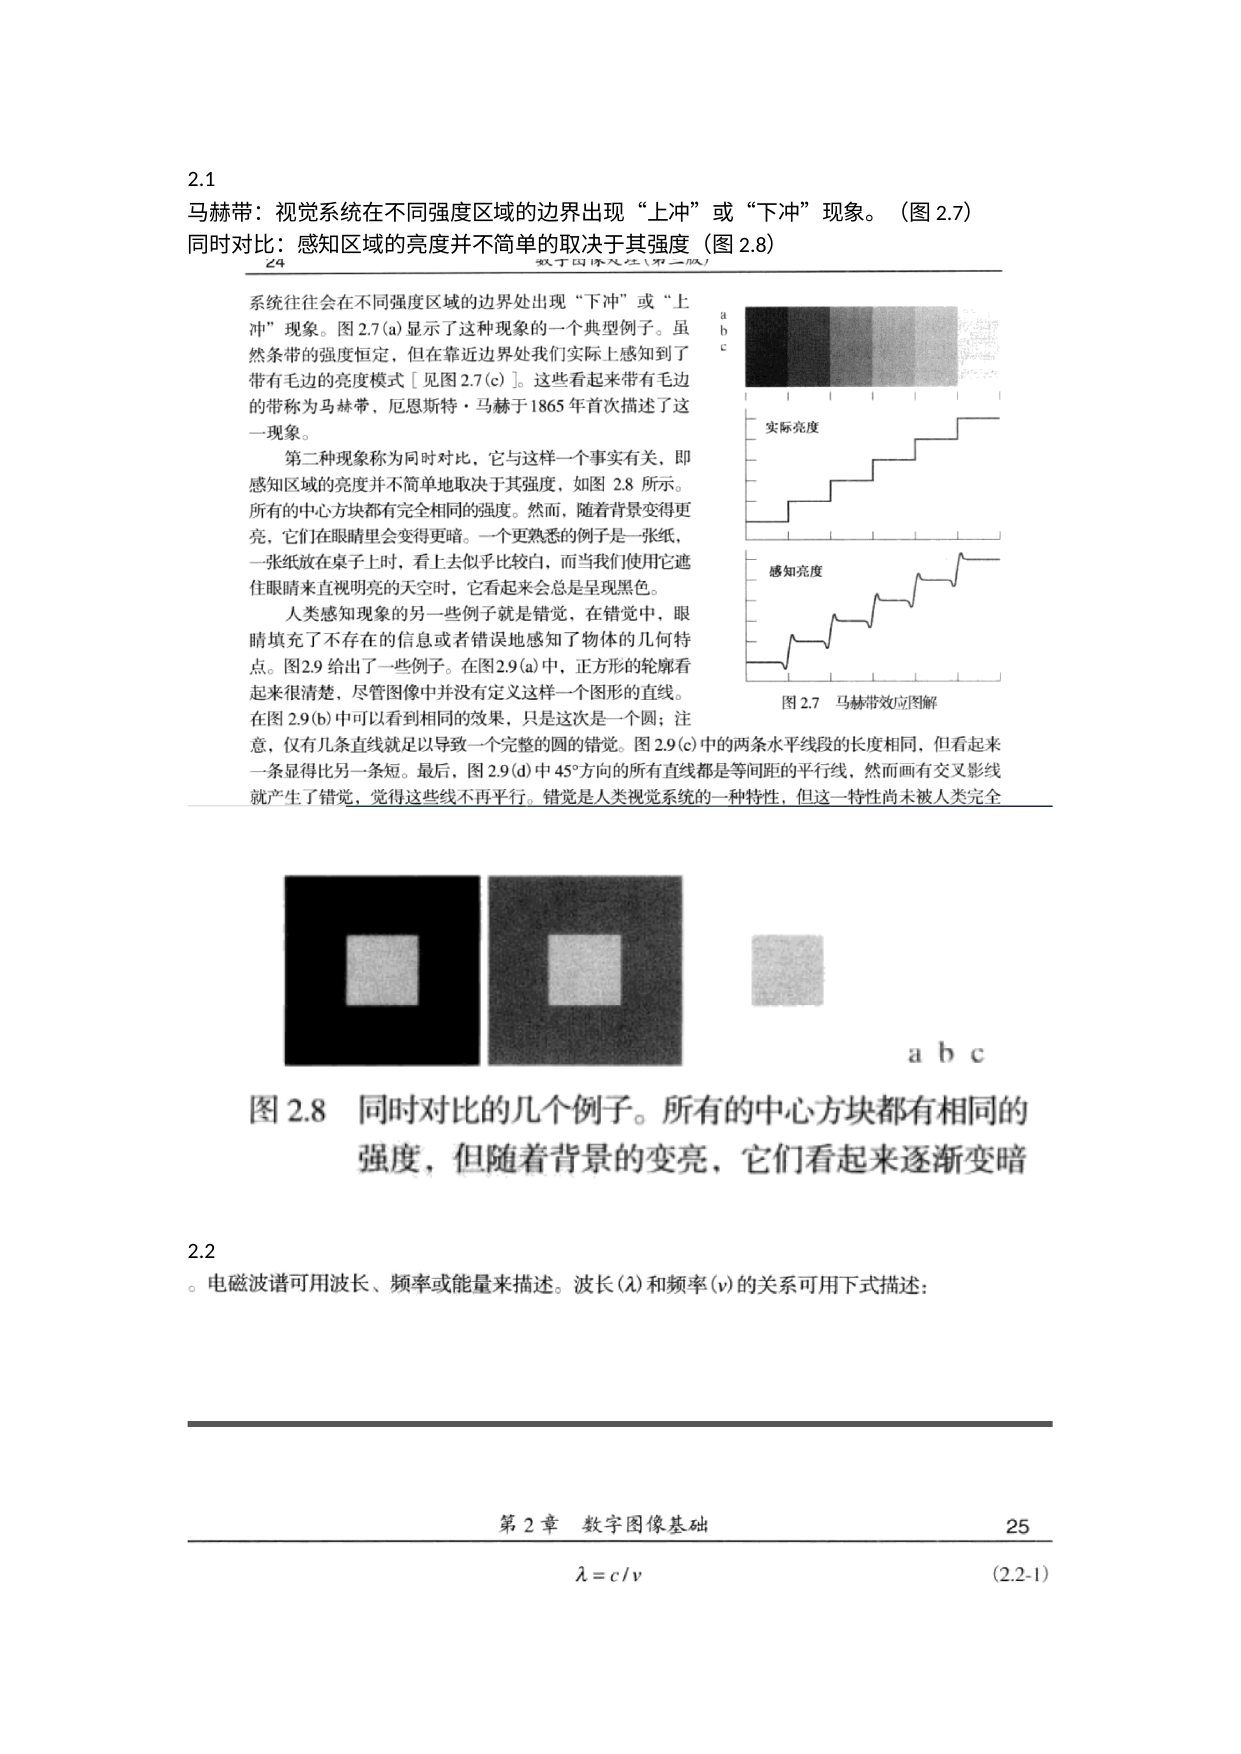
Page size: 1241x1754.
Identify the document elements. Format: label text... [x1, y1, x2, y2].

picture [187, 259, 1053, 807]
text 同时对比：感知区域的亮度并不简单的取决于其强度（图2.8） [187, 227, 1053, 259]
picture [187, 1267, 1053, 1592]
picture [187, 812, 1053, 1208]
text 马赫带：视觉系统在不同强度区域的边界出现“上冲”或“下冲”现象。（图2.7） [187, 194, 1053, 227]
text 2.1 [187, 162, 1053, 194]
text 2.2 [187, 1234, 1053, 1267]
